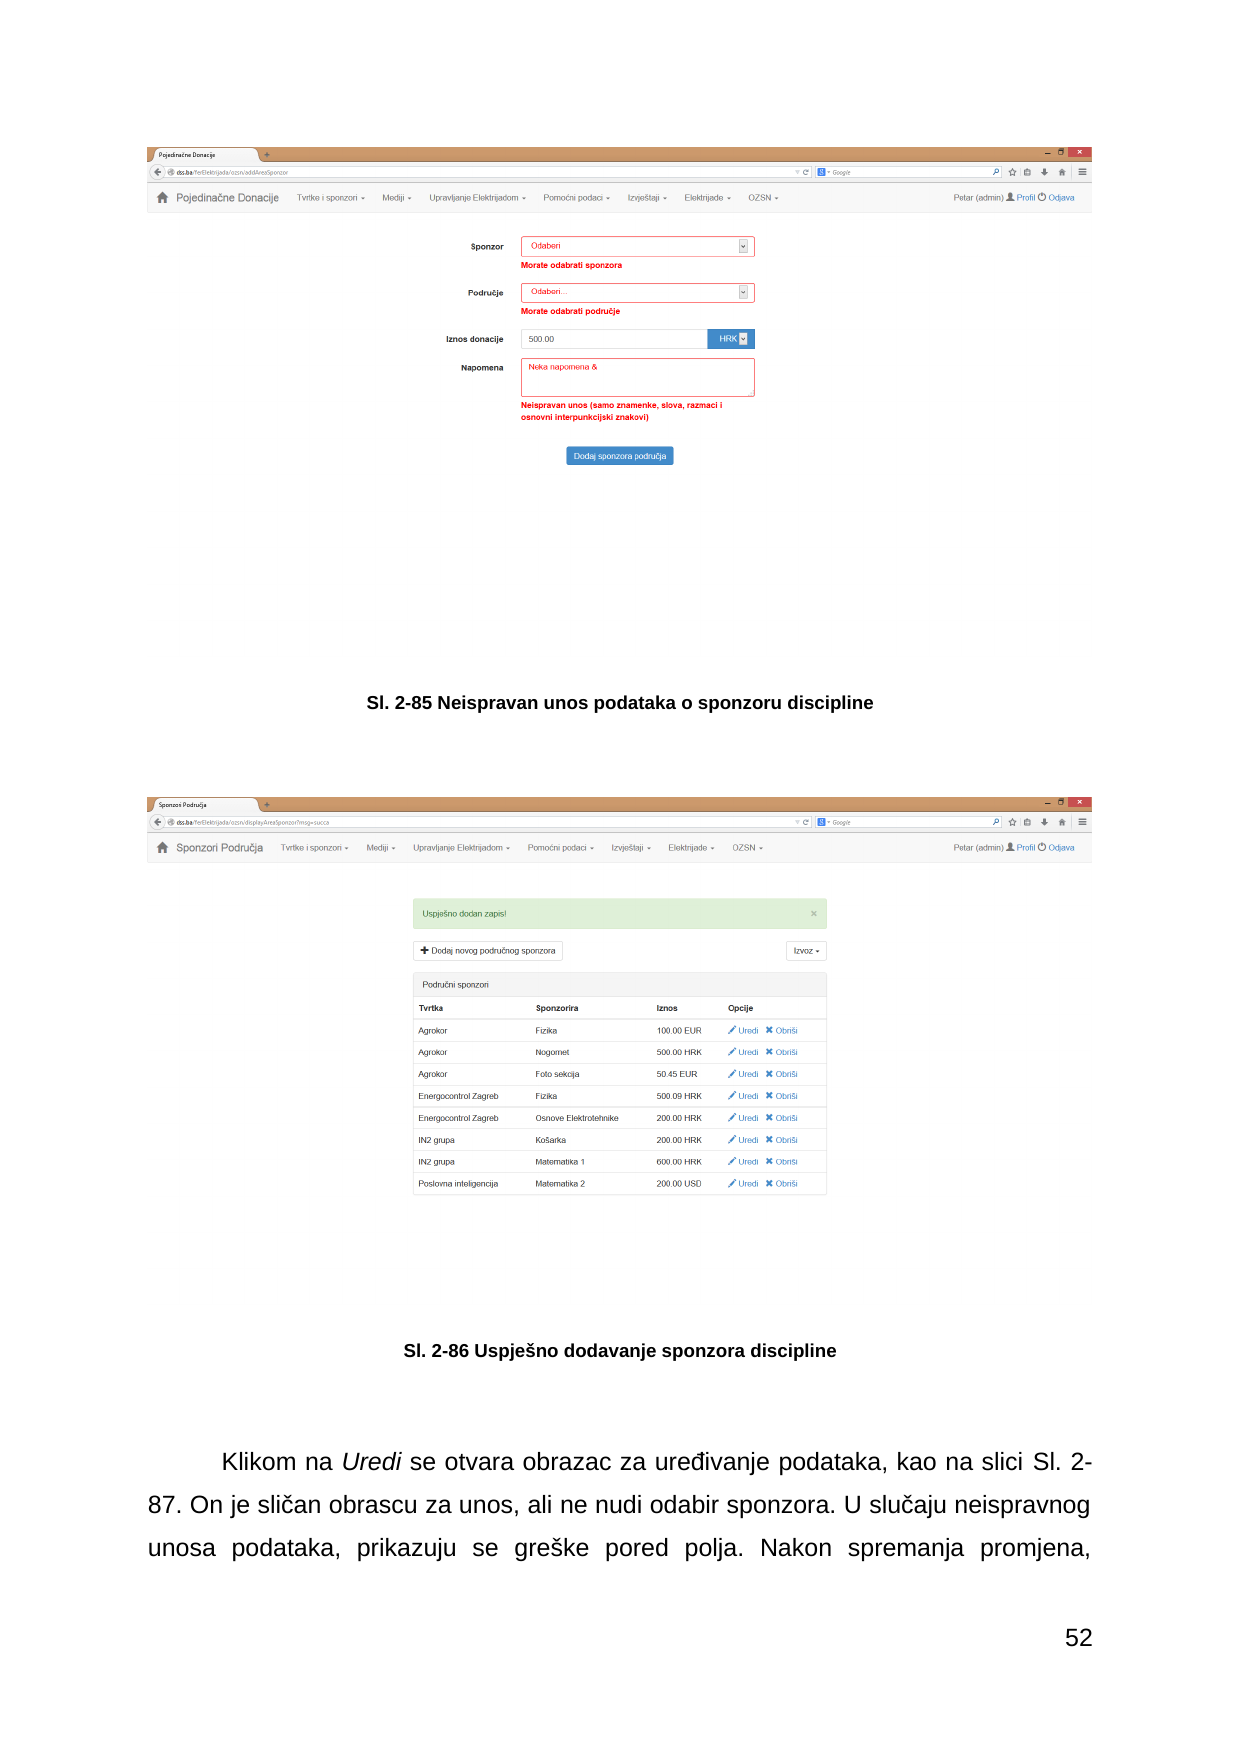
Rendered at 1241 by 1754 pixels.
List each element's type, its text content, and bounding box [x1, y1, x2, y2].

text Sl. 2-86 Uspješno dodavanje sponzora discipline [148, 1340, 1093, 1362]
text Sl. 2-85 Neispravan unos podataka o sponzoru discipline [148, 691, 1093, 713]
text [148, 1447, 1093, 1562]
picture [147, 147, 1092, 657]
picture [147, 797, 1092, 1305]
